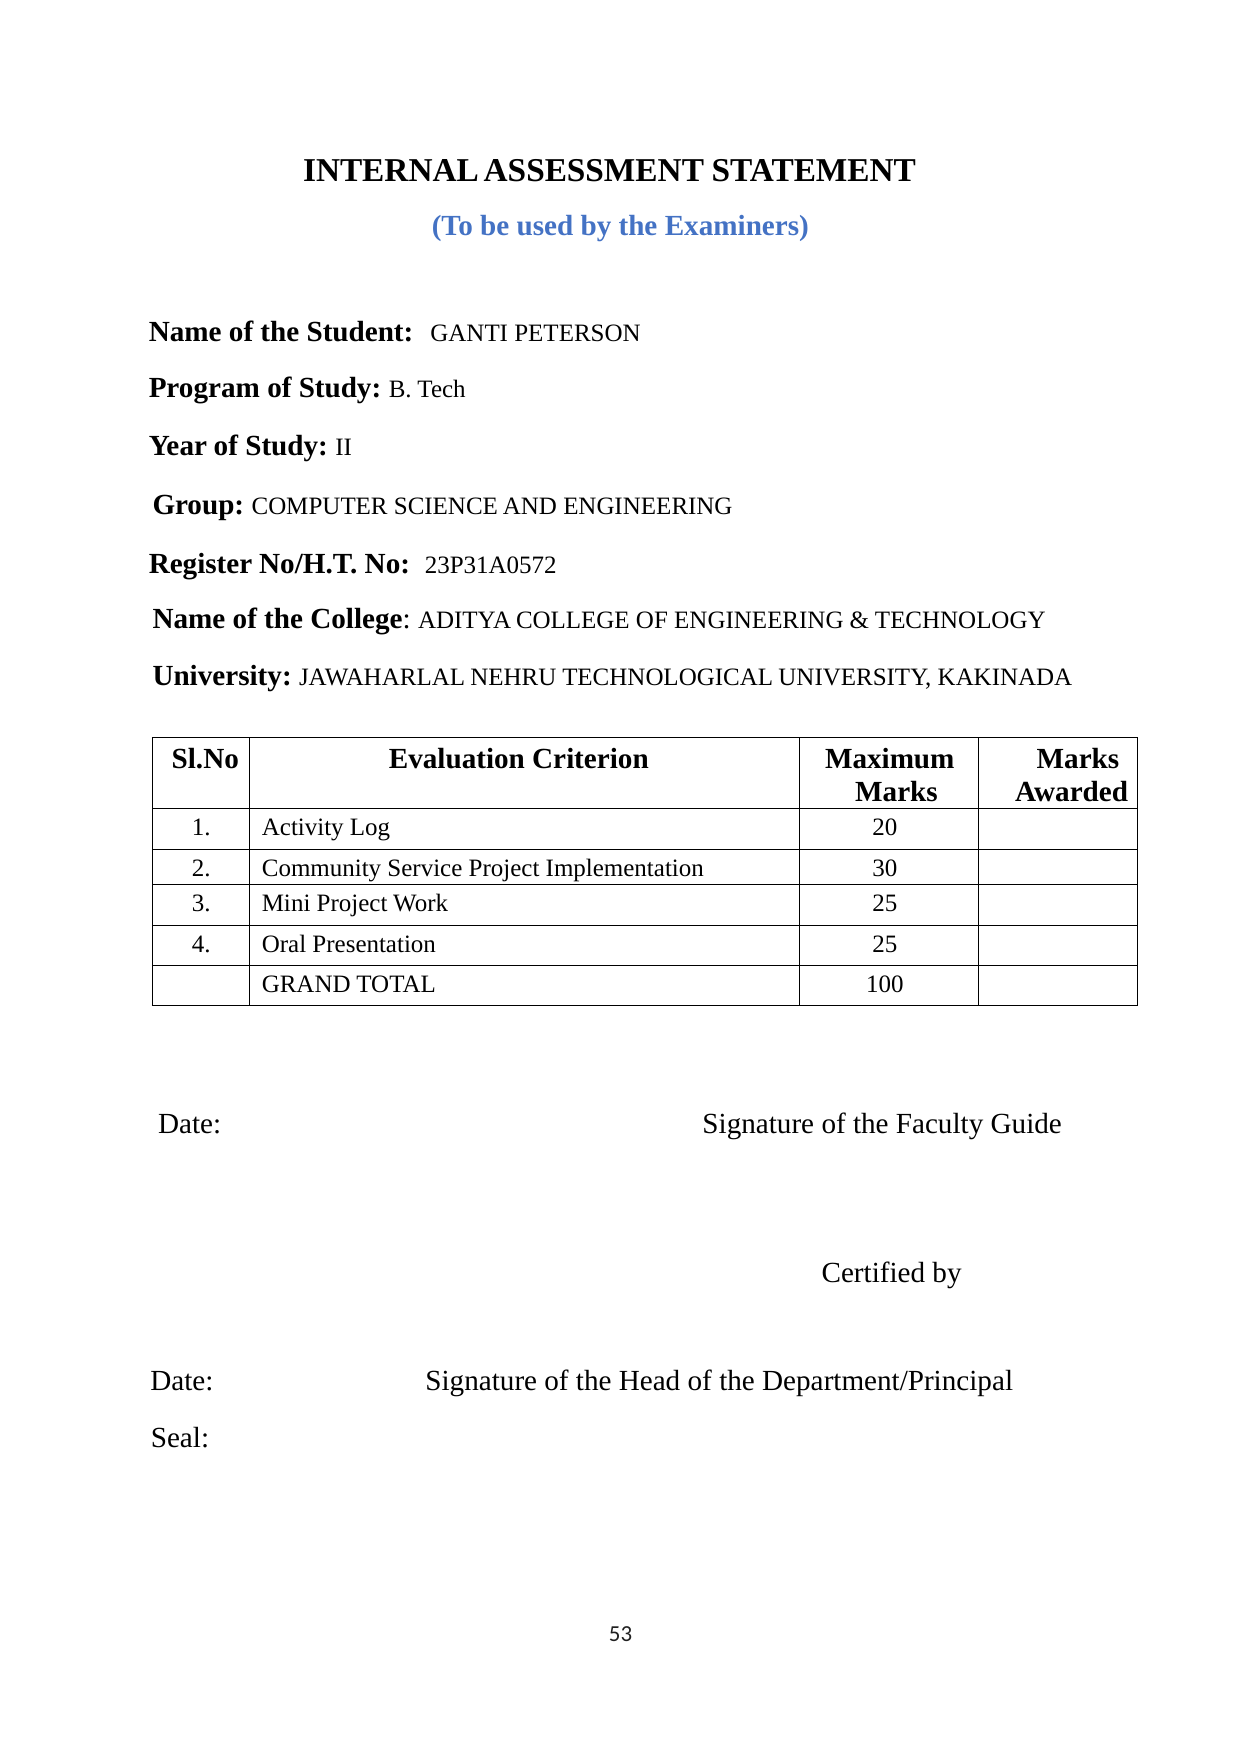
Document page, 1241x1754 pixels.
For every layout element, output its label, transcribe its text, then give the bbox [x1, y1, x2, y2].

text Date: Signature of the Faculty Guide [151, 1106, 1140, 1139]
table_cell 20 [800, 809, 978, 849]
table_cell 100 [800, 966, 978, 1005]
text Name of the College: ADITYA COLLEGE OF ENGINEERING & TECHNOLOGY [152, 601, 1090, 635]
text University: JAWAHARLAL NEHRU TECHNOLOGICAL UNIVERSITY, KAKINADA [152, 658, 1090, 691]
text Certified by [151, 1255, 1140, 1288]
subtitle INTERNAL ASSESSMENT STATEMENT [148, 150, 1060, 188]
table_cell [979, 966, 1137, 1005]
text Register No/H.T. No: 23P31A0572 [148, 546, 1140, 579]
table_header Marks Awarded [979, 738, 1137, 808]
table_cell [153, 966, 249, 1005]
table_cell Community Service Project Implementation [250, 850, 799, 884]
table_cell [979, 809, 1137, 849]
table_cell 25 [800, 926, 978, 965]
table_cell Mini Project Work [250, 885, 799, 925]
table_cell Activity Log [250, 809, 799, 849]
table_cell 1. [153, 809, 249, 849]
text Year of Study: II [148, 428, 1140, 461]
text Group: COMPUTER SCIENCE AND ENGINEERING [152, 487, 1090, 521]
text (To be used by the Examiners) [150, 208, 1090, 242]
table_header Maximum Marks [800, 738, 978, 808]
table_cell 25 [800, 885, 978, 925]
text Seal: [151, 1420, 1140, 1453]
table_cell Oral Presentation [250, 926, 799, 965]
table_cell [979, 926, 1137, 965]
table_cell 4. [153, 926, 249, 965]
text Date: Signature of the Head of the Department/Principal [150, 1363, 1140, 1396]
table_cell GRAND TOTAL [250, 966, 799, 1005]
table_cell 3. [153, 885, 249, 925]
table_header Evaluation Criterion [250, 738, 799, 808]
table_cell [979, 850, 1137, 884]
table_header Sl.No [153, 738, 249, 808]
table_cell 30 [800, 850, 978, 884]
table_cell 2. [153, 850, 249, 884]
text Program of Study: B. Tech [148, 370, 1140, 403]
table_cell [979, 885, 1137, 925]
text Name of the Student: GANTI PETERSON [148, 314, 1140, 348]
